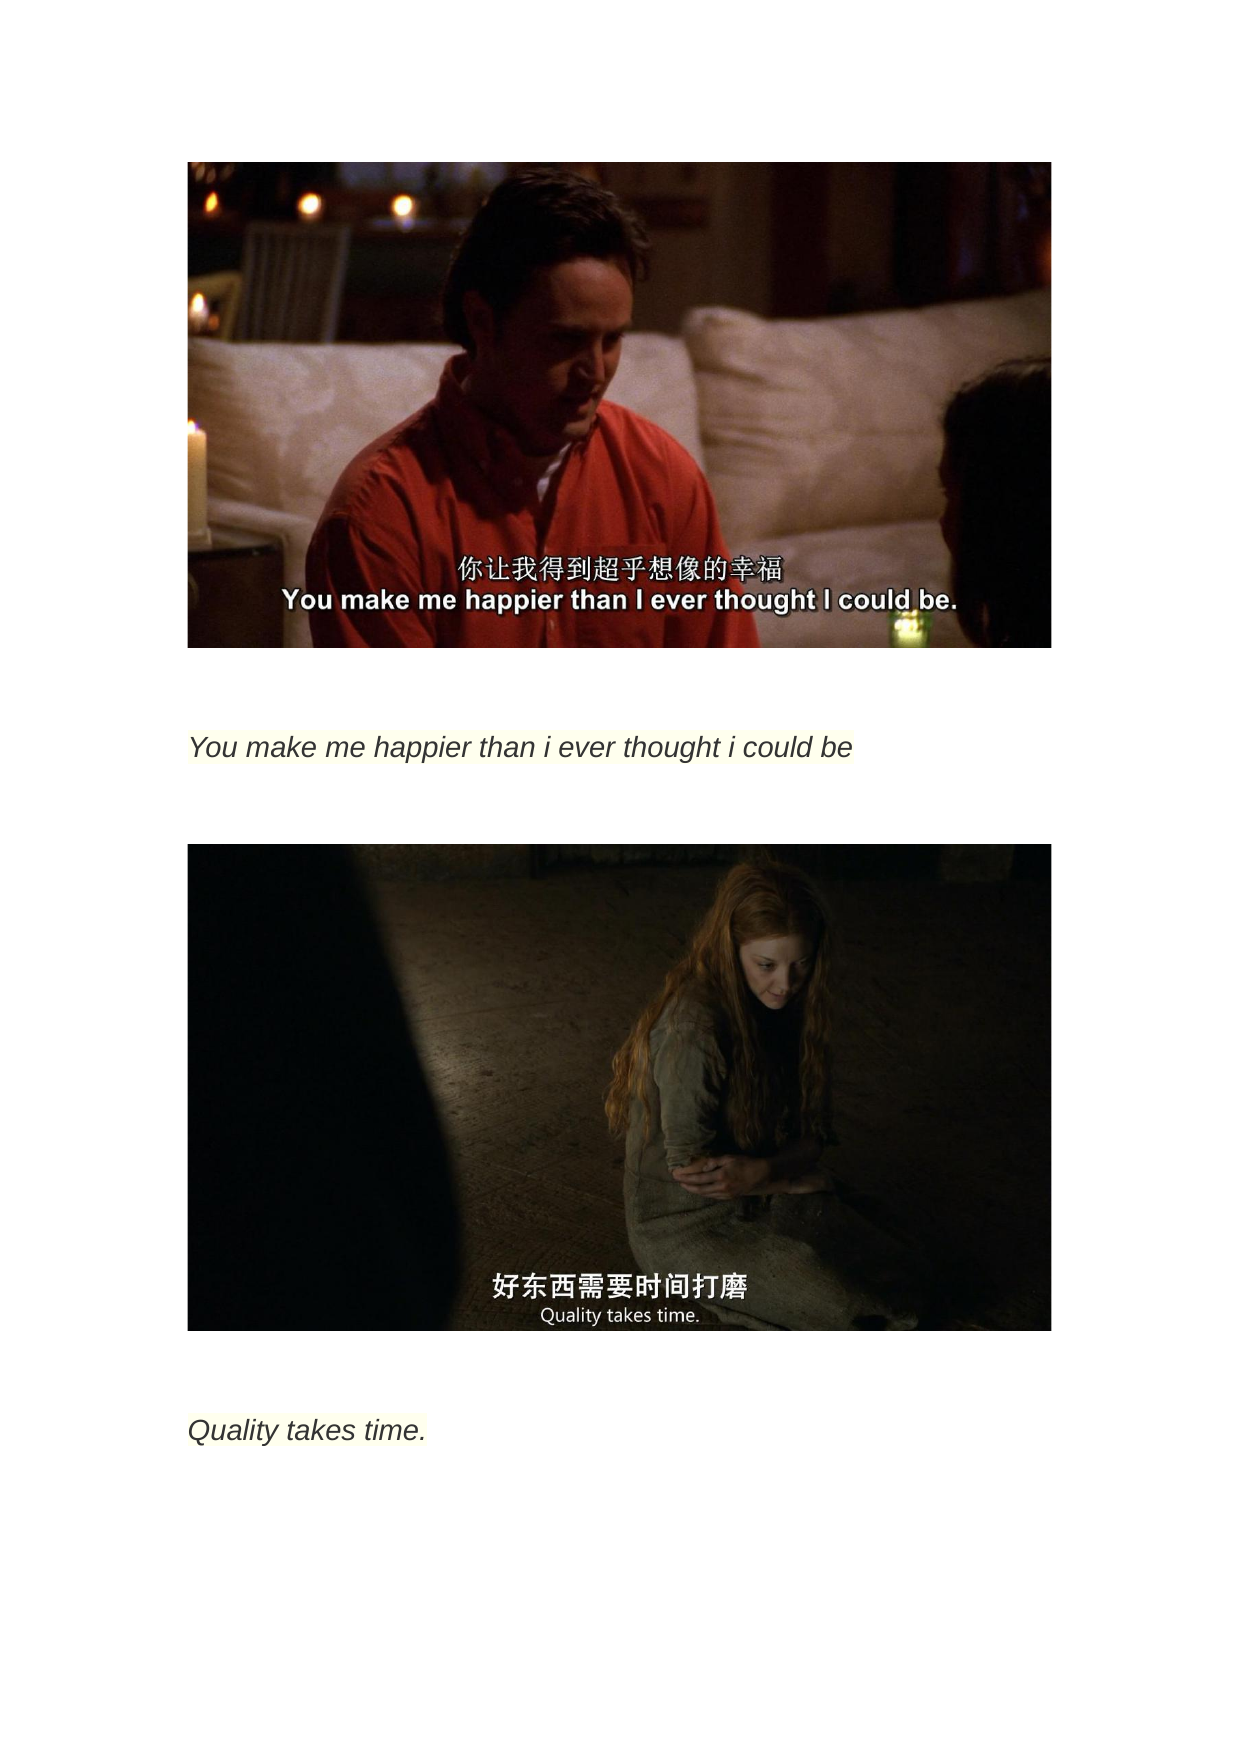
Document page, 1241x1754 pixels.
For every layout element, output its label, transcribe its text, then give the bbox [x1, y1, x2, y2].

list You make me happier than i ever thought i could be [187, 714, 1053, 779]
list Quality takes time. [187, 1397, 1053, 1462]
picture [187, 162, 1052, 648]
picture [187, 844, 1052, 1331]
